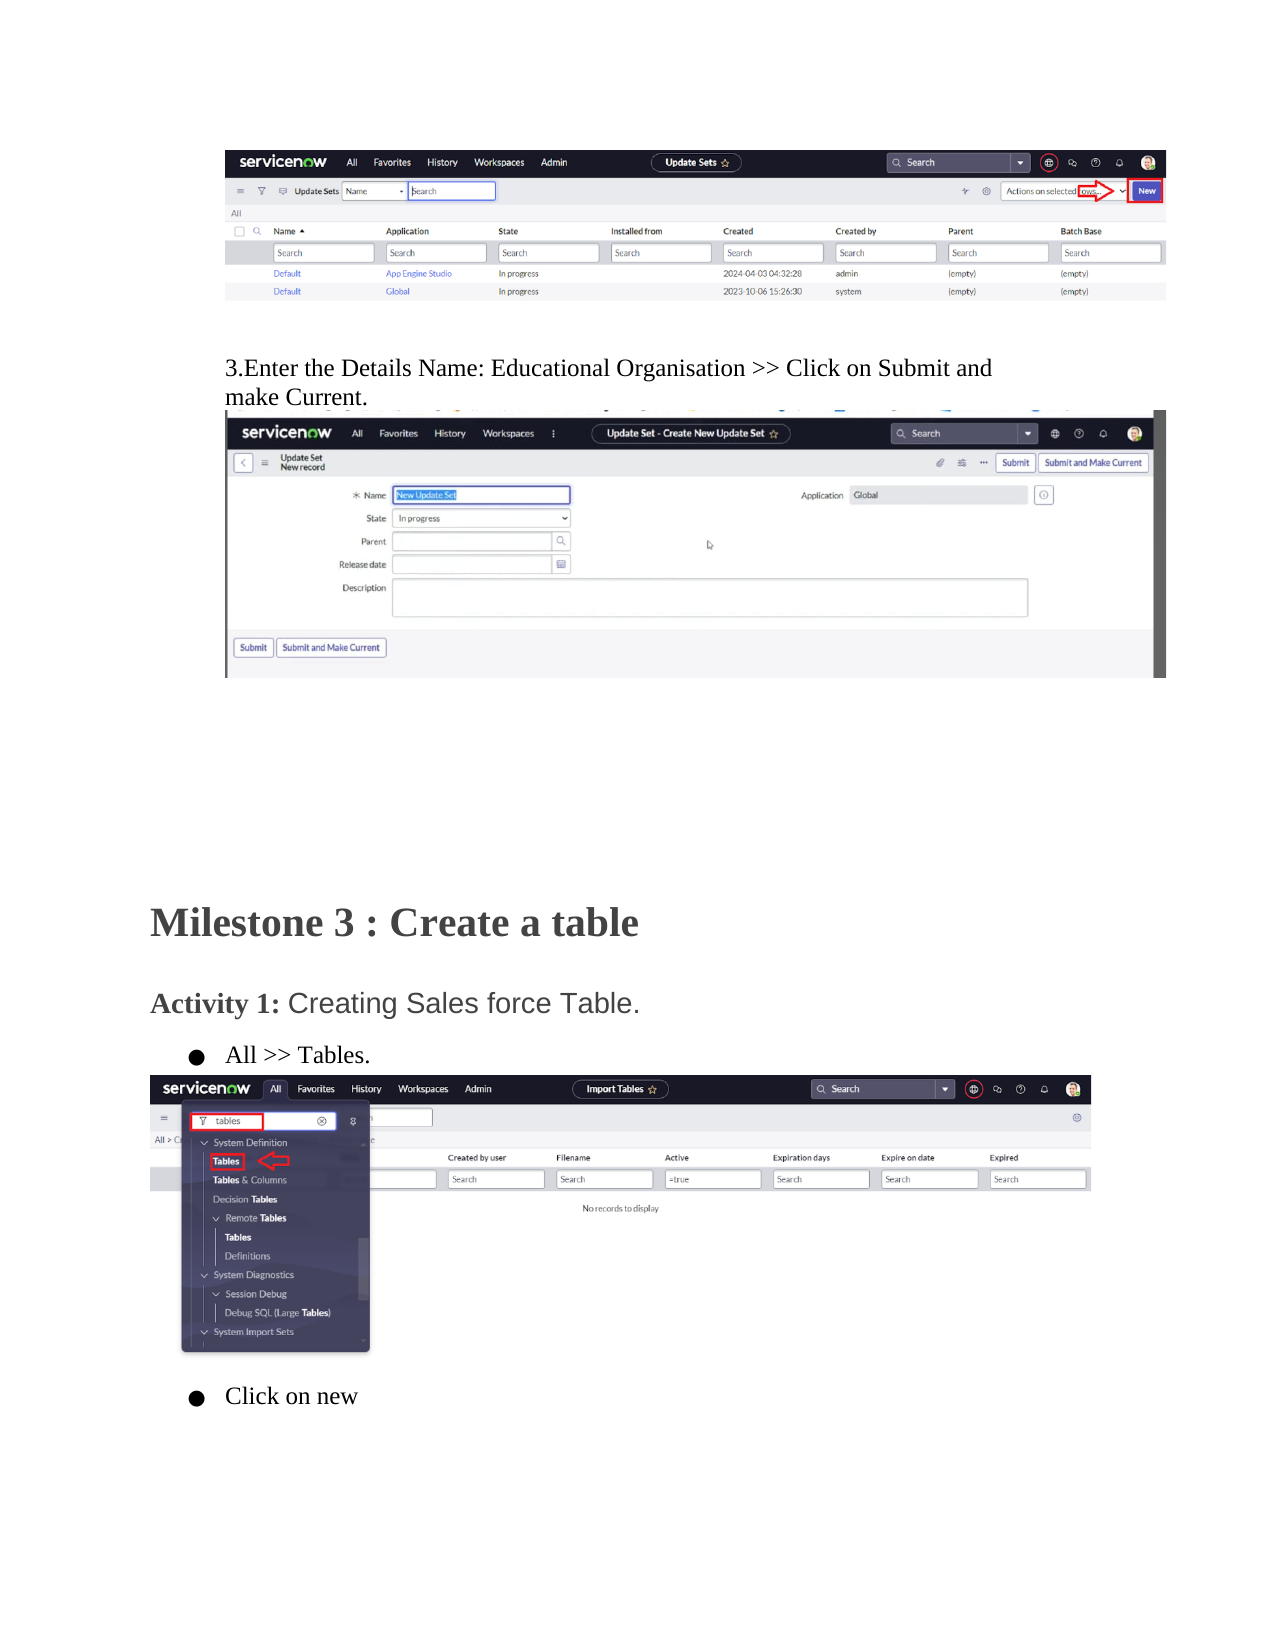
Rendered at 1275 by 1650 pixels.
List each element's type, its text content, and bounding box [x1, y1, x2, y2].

list All >> Tables. [187, 1033, 1028, 1075]
subtitle Activity 1: Creating Sales force Table. [150, 986, 1125, 1019]
text 3.Enter the Details Name: Educational Organisation >> Click on Submit and make Current. [225, 353, 1028, 410]
picture [150, 1075, 1092, 1374]
picture [225, 150, 1167, 302]
subtitle Milestone 3 : Create a table [150, 897, 1125, 945]
list Click on new [187, 1374, 1028, 1416]
picture [225, 410, 1167, 678]
